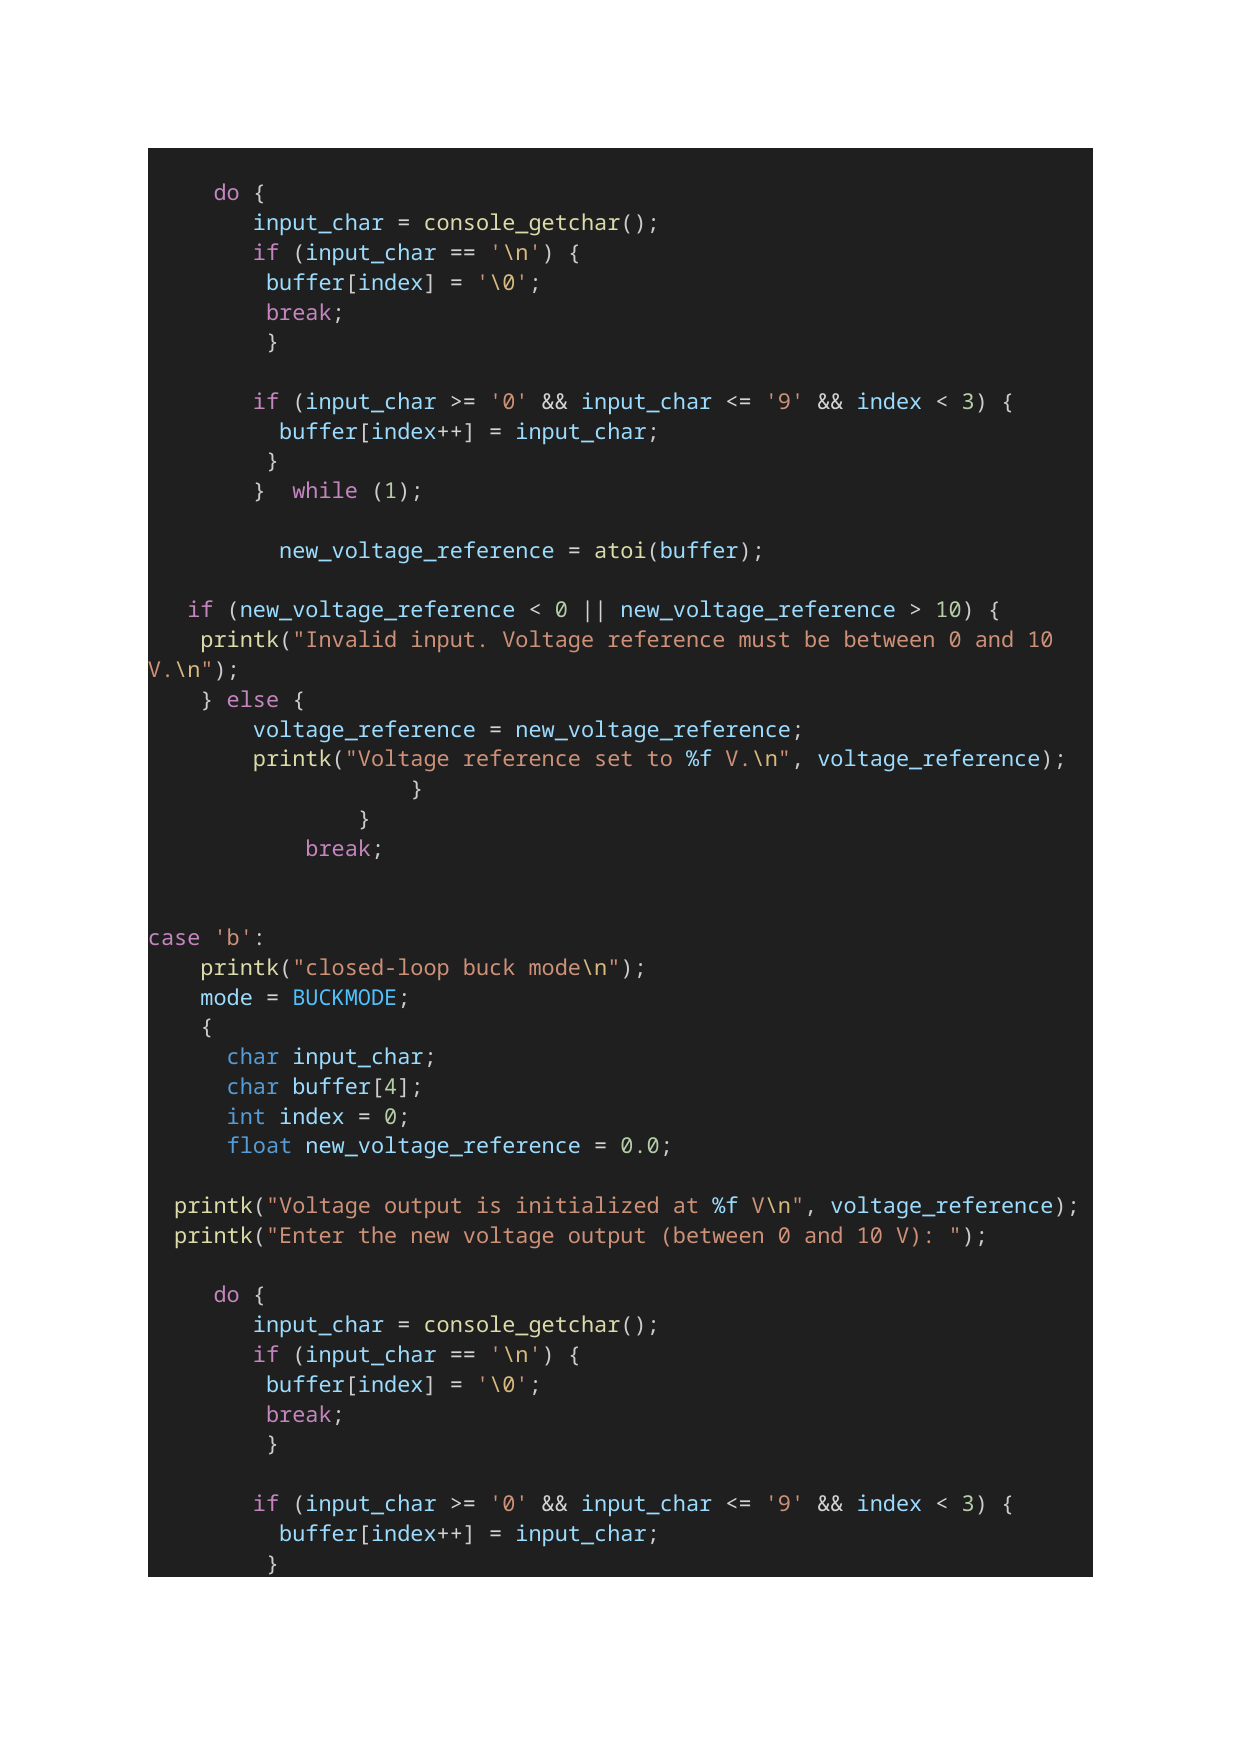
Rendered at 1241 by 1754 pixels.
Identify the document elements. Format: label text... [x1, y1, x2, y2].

text } [148, 773, 1093, 803]
text if (input_char >= '0' && input_char <= '9' && index < 3) { [148, 1488, 1093, 1518]
text input_char = console_getchar(); [148, 207, 1093, 237]
text { [148, 1011, 1093, 1041]
text char buffer[4]; [148, 1071, 1093, 1101]
text break; [148, 297, 1093, 326]
text do { [148, 177, 1093, 207]
text printk("Invalid input. Voltage reference must be between 0 and 10 V.\n"); [148, 624, 1093, 684]
text if (input_char == '\n') { [148, 237, 1093, 267]
text buffer[index++] = input_char; [148, 416, 1093, 446]
text float new_voltage_reference = 0.0; [148, 1131, 1093, 1160]
text break; [148, 1399, 1093, 1428]
text mode = BUCKMODE; [148, 982, 1093, 1011]
text } [148, 326, 1093, 356]
text break; [148, 833, 1093, 863]
text if (input_char == '\n') { [148, 1339, 1093, 1369]
text input_char = console_getchar(); [148, 1309, 1093, 1339]
text printk("Voltage reference set to %f V.\n", voltage_reference); [148, 743, 1093, 773]
text do { [148, 1279, 1093, 1309]
text new_voltage_reference = atoi(buffer); [148, 535, 1093, 565]
text } [148, 1548, 1093, 1577]
text printk("Voltage output is initialized at %f V\n", voltage_reference); [148, 1190, 1093, 1220]
text printk("Enter the new voltage output (between 0 and 10 V): "); [148, 1220, 1093, 1250]
text buffer[index++] = input_char; [148, 1518, 1093, 1548]
text case 'b': [148, 922, 1093, 952]
text if (input_char >= '0' && input_char <= '9' && index < 3) { [148, 386, 1093, 416]
text buffer[index] = '\0'; [148, 267, 1093, 297]
text } else { [148, 684, 1093, 714]
text buffer[index] = '\0'; [148, 1369, 1093, 1399]
text voltage_reference = new_voltage_reference; [148, 714, 1093, 743]
text printk("closed-loop buck mode\n"); [148, 952, 1093, 982]
text int index = 0; [148, 1101, 1093, 1131]
text char input_char; [148, 1041, 1093, 1071]
text if (new_voltage_reference < 0 || new_voltage_reference > 10) { [148, 594, 1093, 624]
text } [148, 803, 1093, 833]
text } while (1); [148, 475, 1093, 505]
text } [148, 446, 1093, 475]
text } [148, 1428, 1093, 1458]
